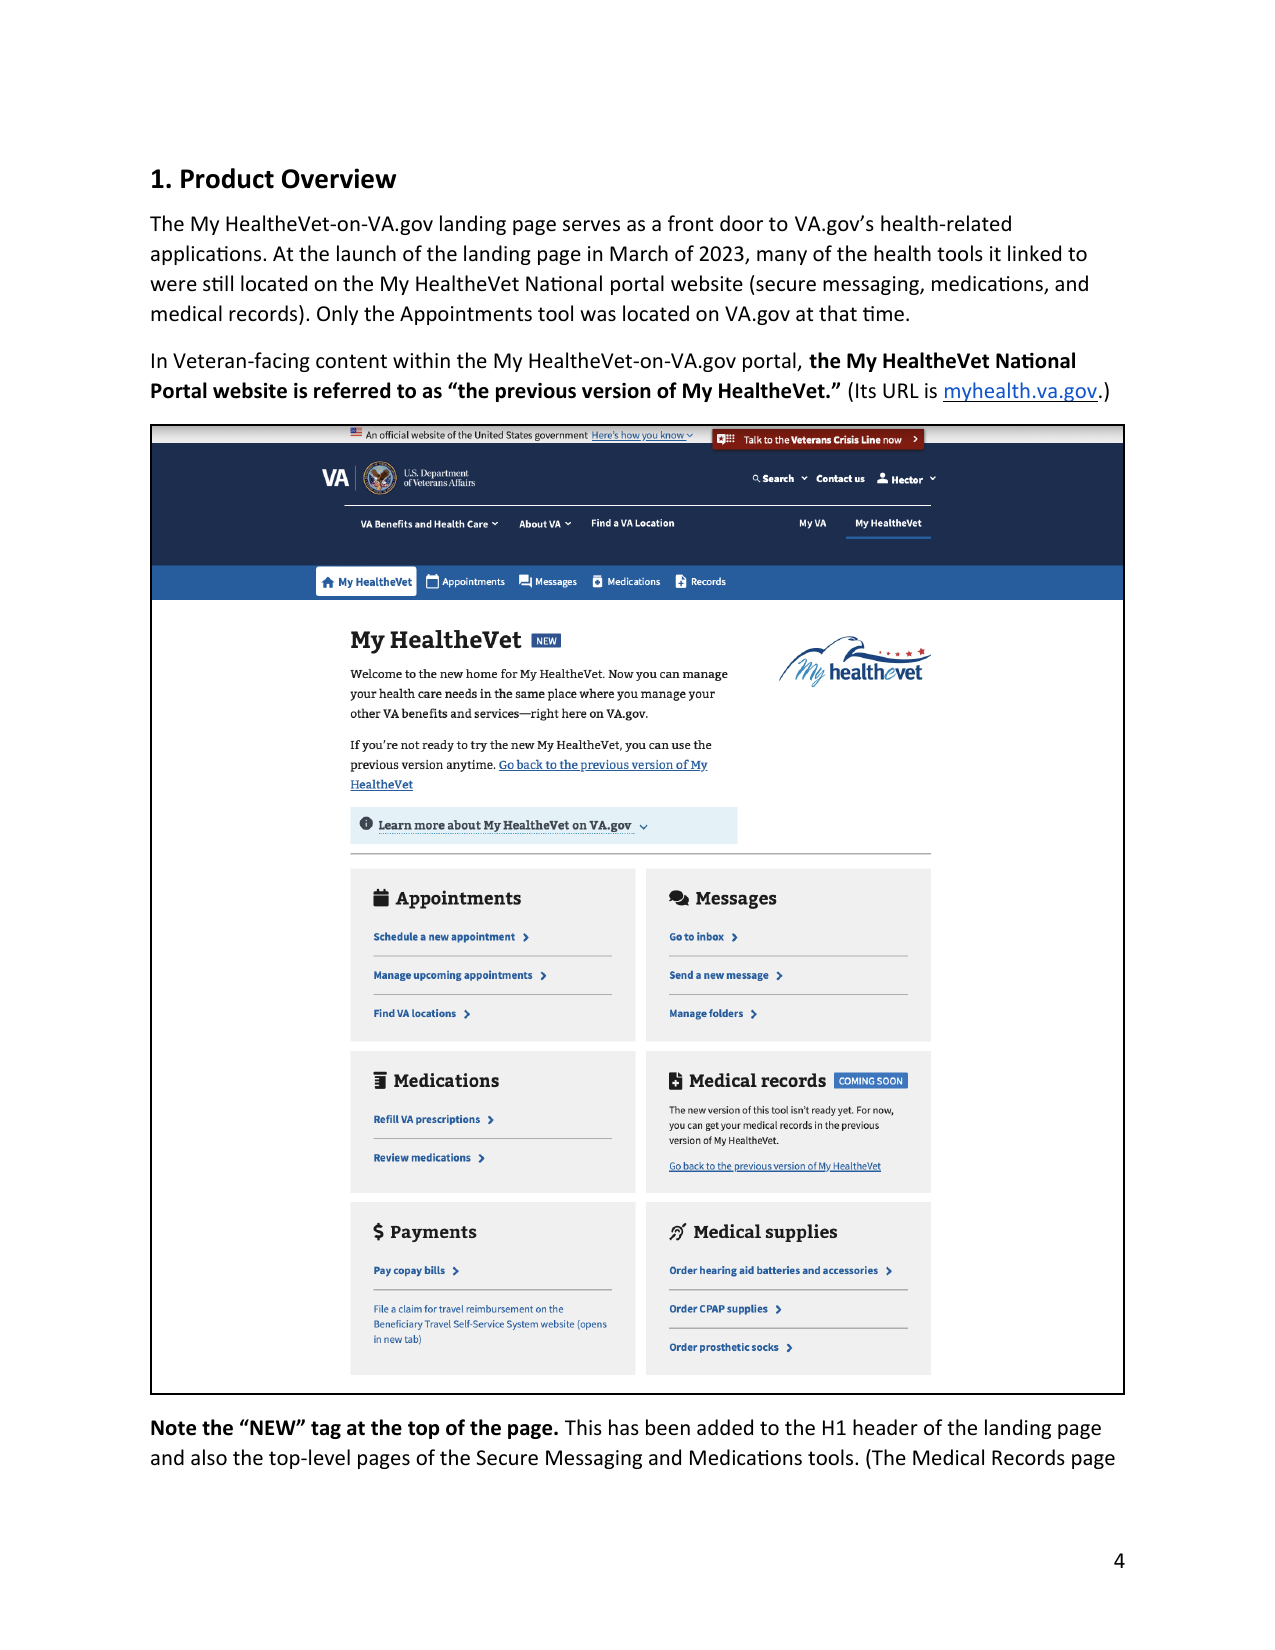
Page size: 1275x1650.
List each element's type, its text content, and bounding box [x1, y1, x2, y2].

subtitle 1. Product Overview [150, 160, 1125, 196]
picture [152, 426, 1123, 1393]
text In Veteran-facing content within the My HealtheVet-on-VA.gov portal, the My HealtheVet National Portal website is referred to as “the previous version of My HealtheVet.” (Its URL is myhealth.va.gov.) [150, 347, 1125, 405]
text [150, 1413, 1125, 1472]
text The My HealtheVet-on-VA.gov landing page serves as a front door to VA.gov’s health-related applications. At the launch of the landing page in March of 2023, many of the health tools it linked to were still located on the My HealtheVet National portal website (secure messaging, medications, and medical records). Only the Appointments tool was located on VA.gov at that time. [150, 209, 1125, 328]
